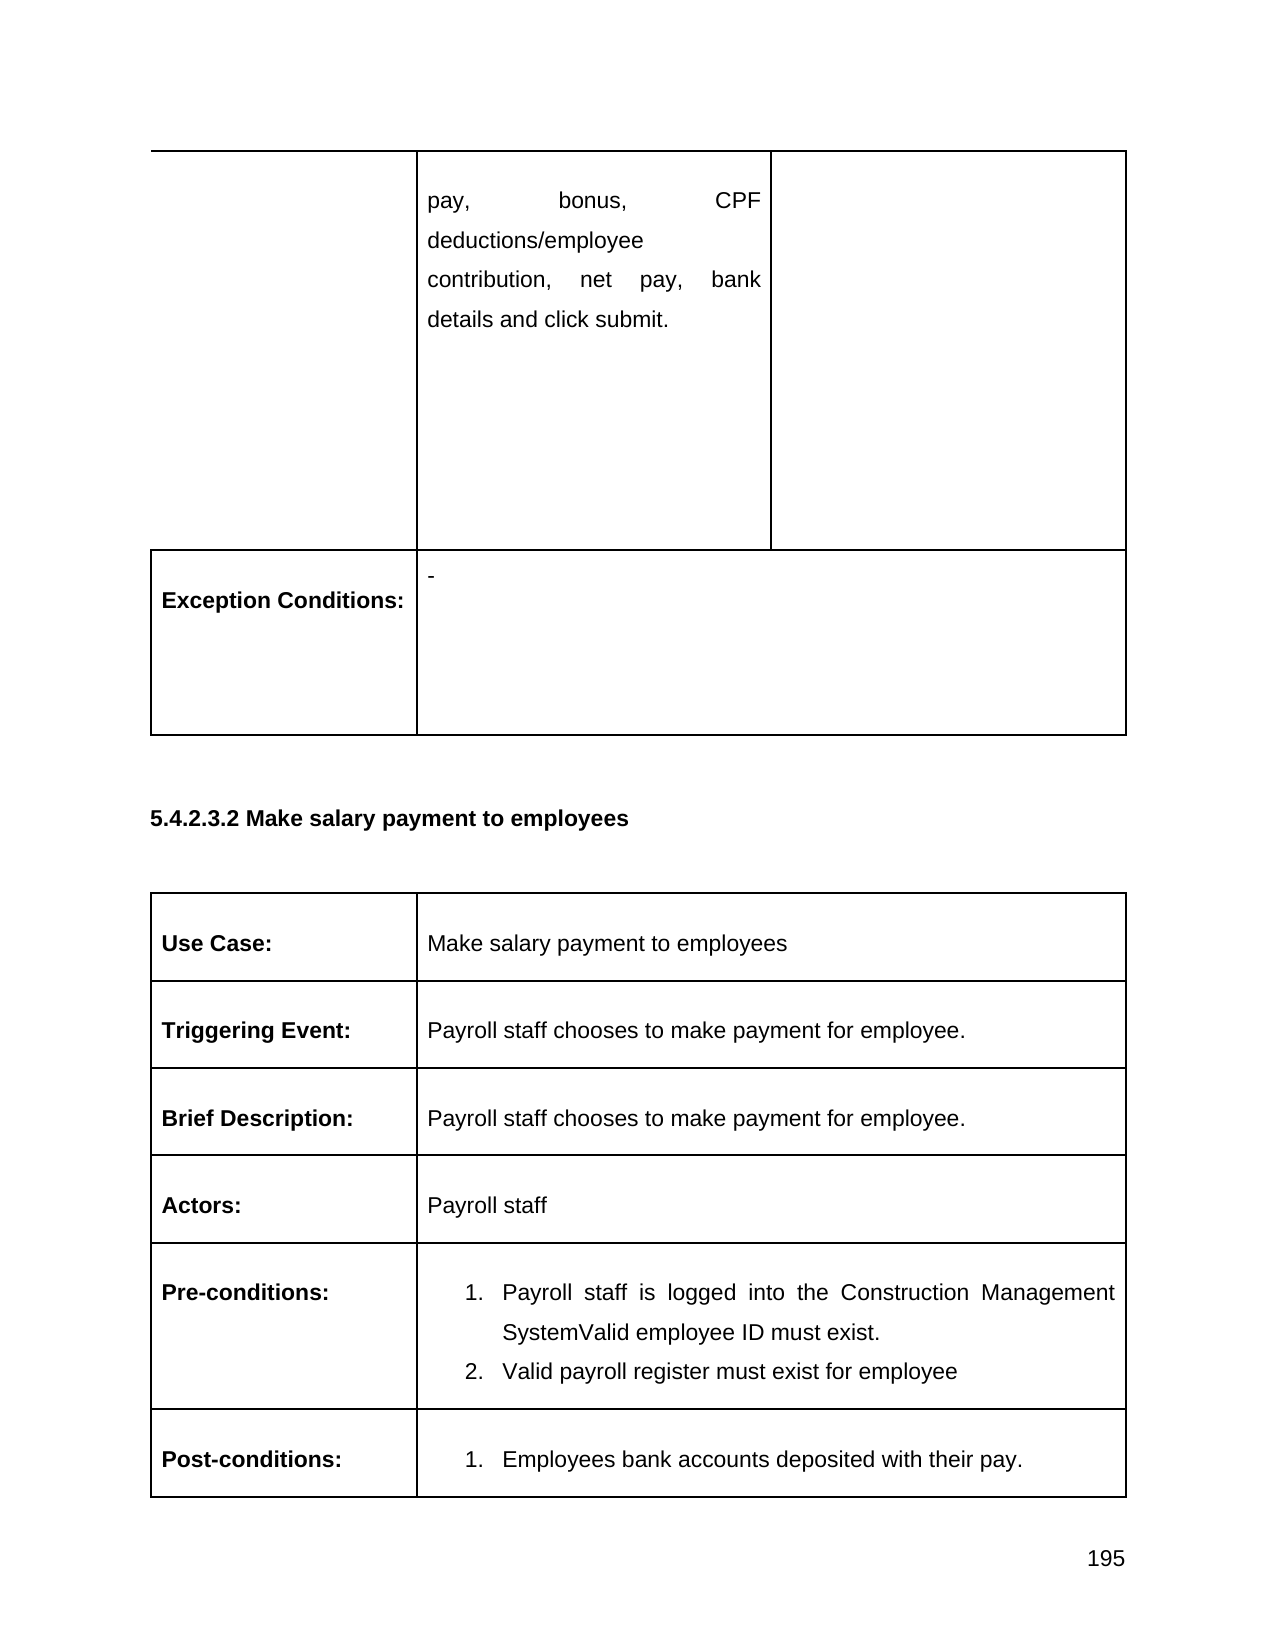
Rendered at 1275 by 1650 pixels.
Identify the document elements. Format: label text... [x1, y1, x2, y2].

table_header Use Case: [152, 894, 416, 979]
table_cell Brief Description: [152, 1069, 416, 1154]
table_cell Payroll staff [418, 1156, 1125, 1242]
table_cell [772, 152, 1125, 549]
table_cell - [418, 551, 1125, 734]
table_cell Pre-conditions: [152, 1244, 416, 1408]
table_cell Exception Conditions: [152, 551, 416, 734]
table_header Make salary payment to employees [418, 894, 1125, 979]
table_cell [418, 1410, 1125, 1496]
table_cell Payroll staff chooses to make payment for employee. [418, 982, 1125, 1067]
subtitle 5.4.2.3.2 Make salary payment to employees [150, 805, 1125, 831]
table_cell Payroll staff chooses to make payment for employee. [418, 1069, 1125, 1154]
table_cell Triggering Event: [152, 982, 416, 1067]
table_cell Post-conditions: [152, 1410, 416, 1496]
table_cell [418, 152, 770, 549]
table_cell Actors: [152, 1156, 416, 1242]
table_cell Payroll staff is logged into the Construction Management SystemValid employee ID must exist. Valid payroll register must exist for employee [418, 1244, 1125, 1408]
